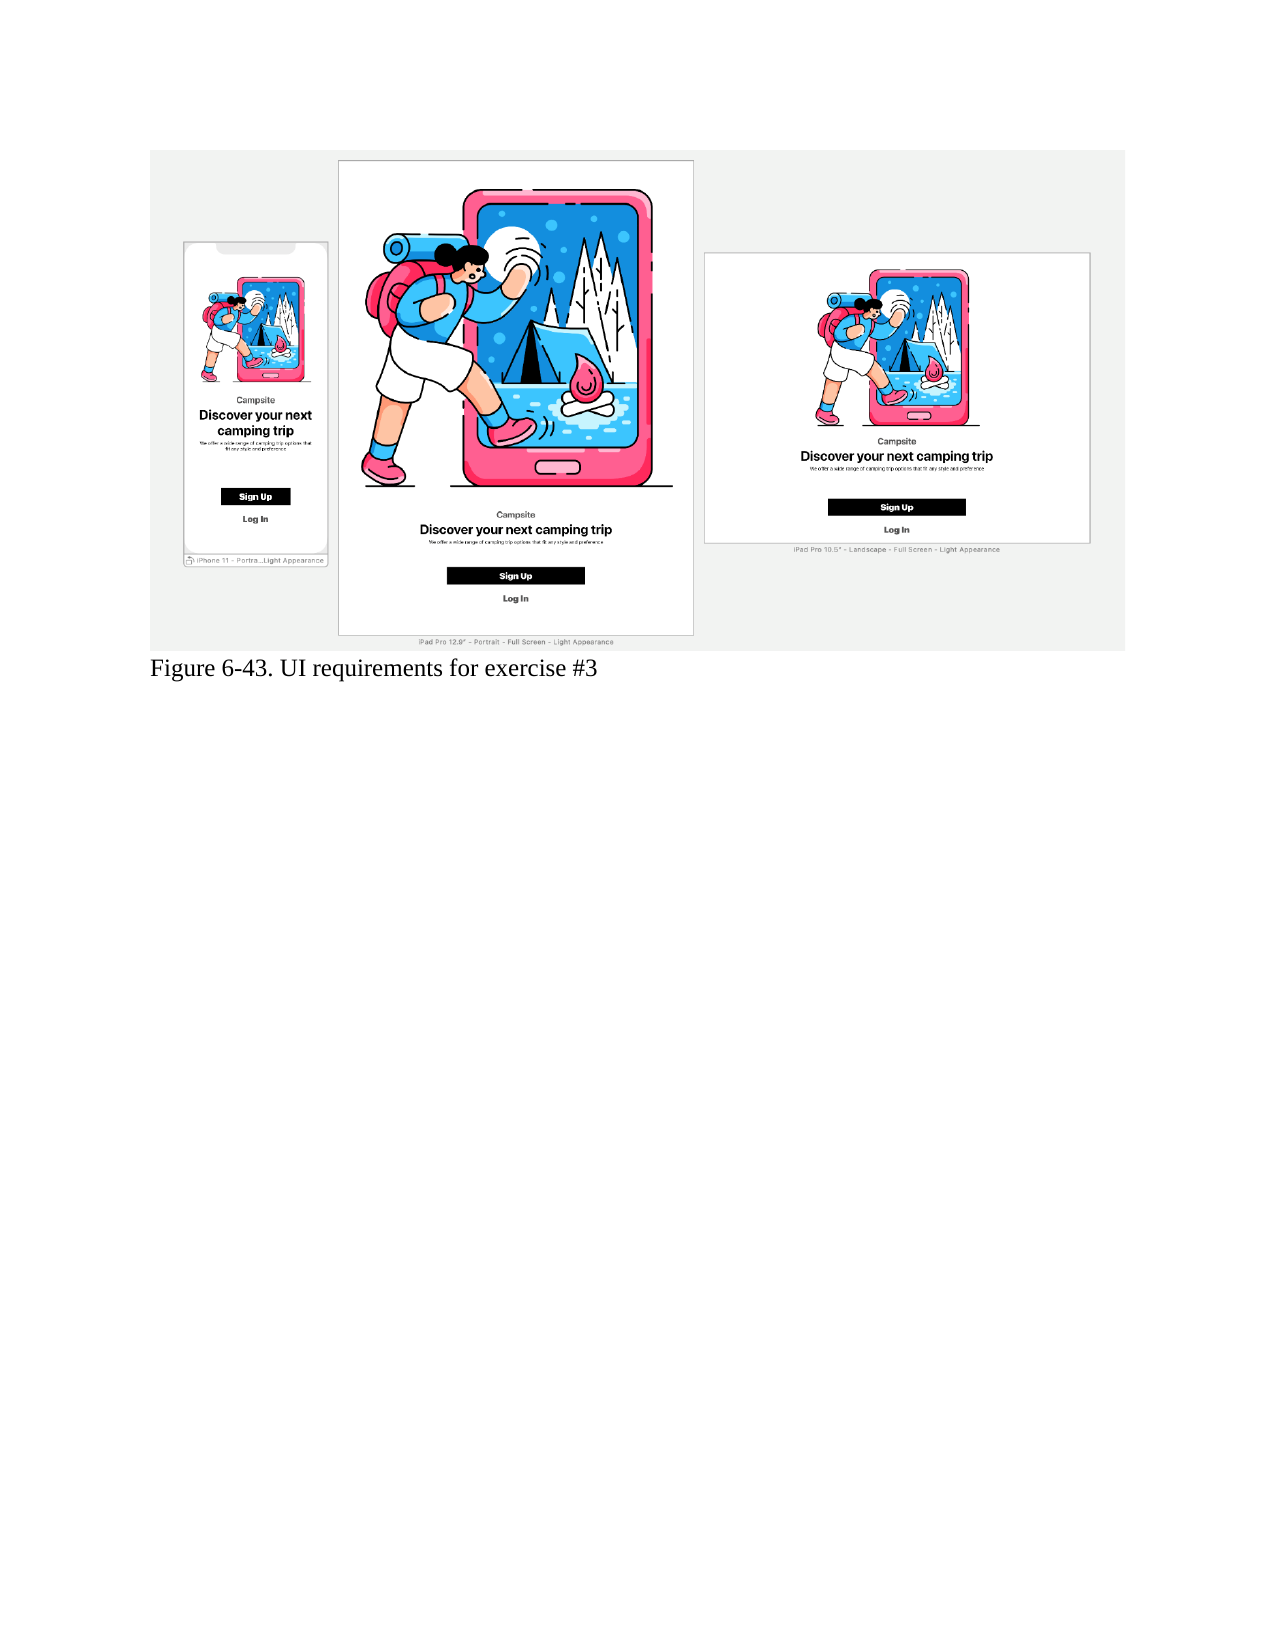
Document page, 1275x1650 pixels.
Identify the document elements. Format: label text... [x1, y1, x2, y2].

picture [150, 150, 1125, 651]
text Figure 6-43. UI requirements for exercise #3 [150, 651, 1125, 682]
